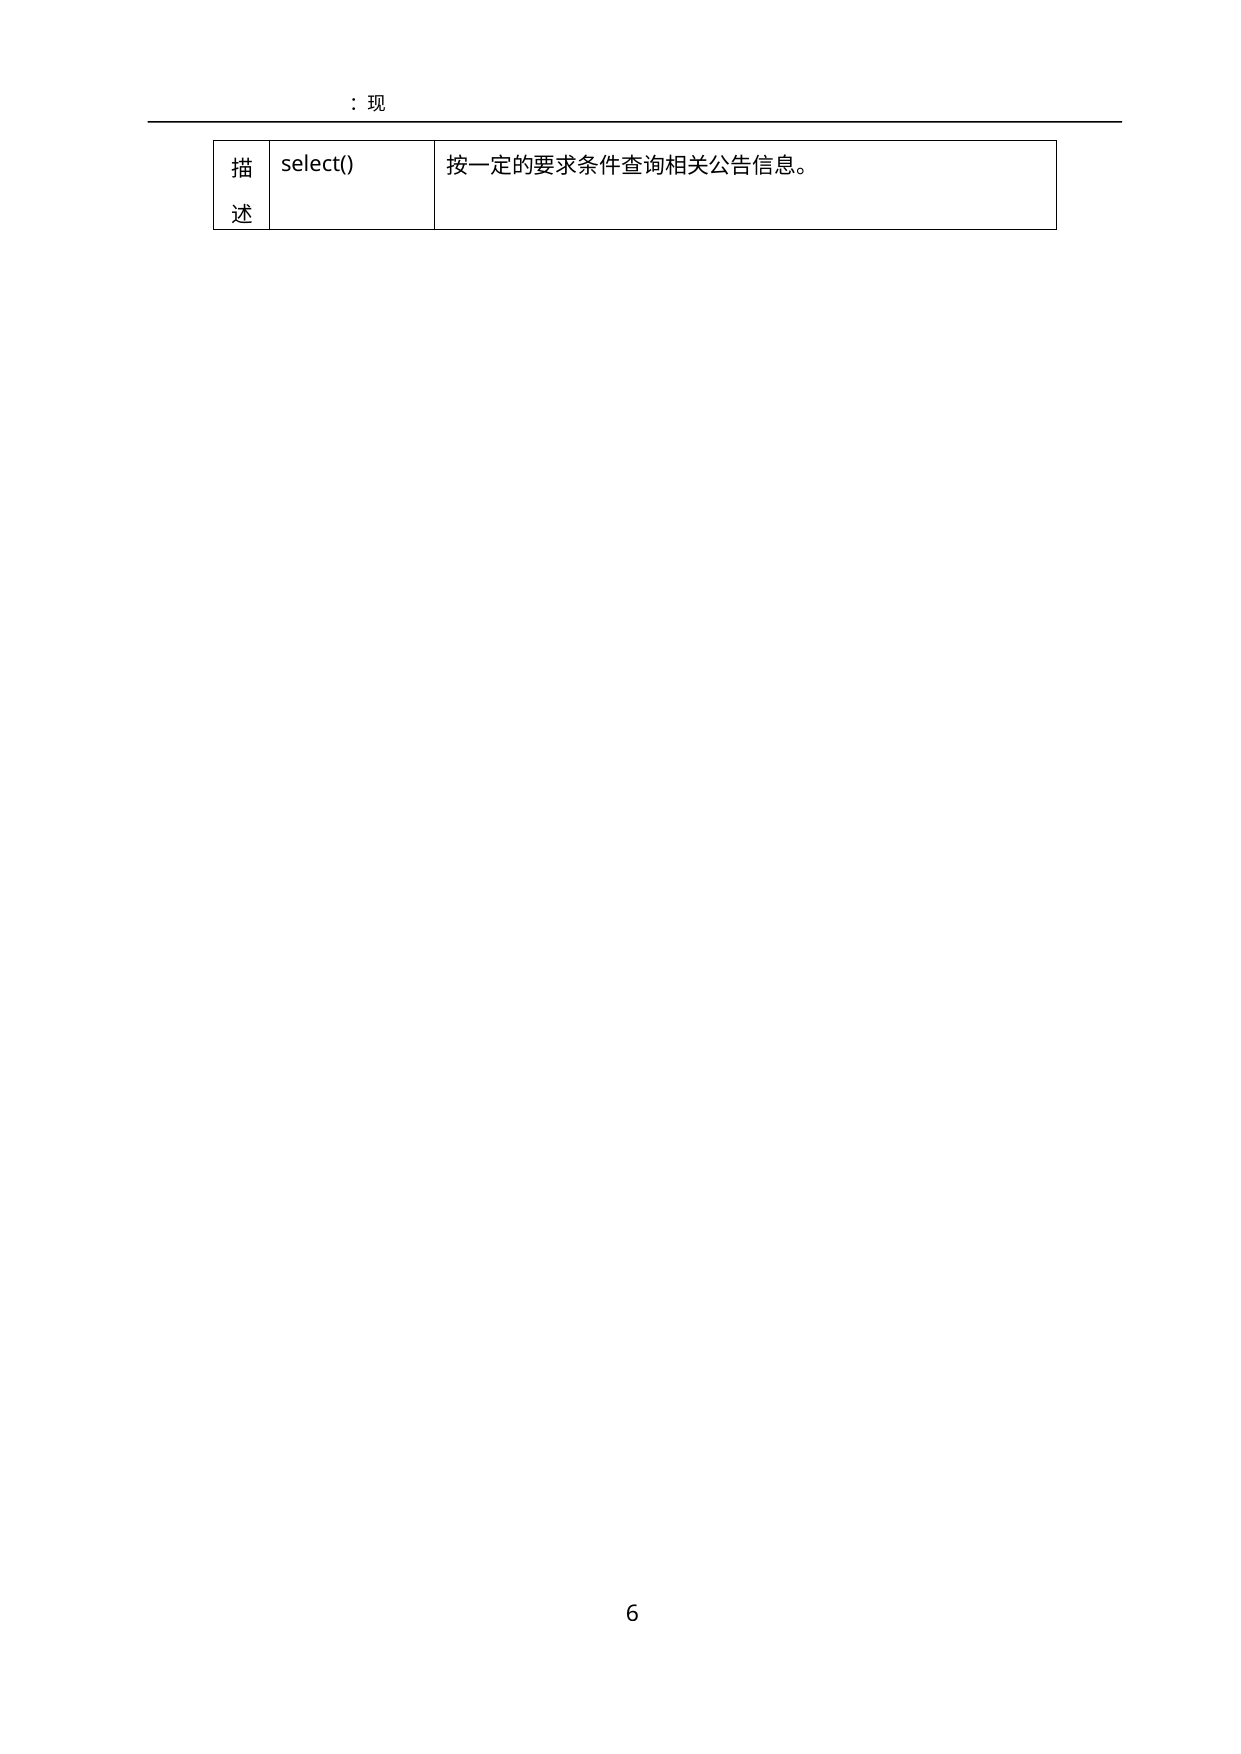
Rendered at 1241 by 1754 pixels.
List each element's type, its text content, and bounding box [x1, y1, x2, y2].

table_cell 按一定的要求条件查询相关公告信息。 [435, 141, 1056, 229]
table_cell select() [270, 141, 434, 229]
